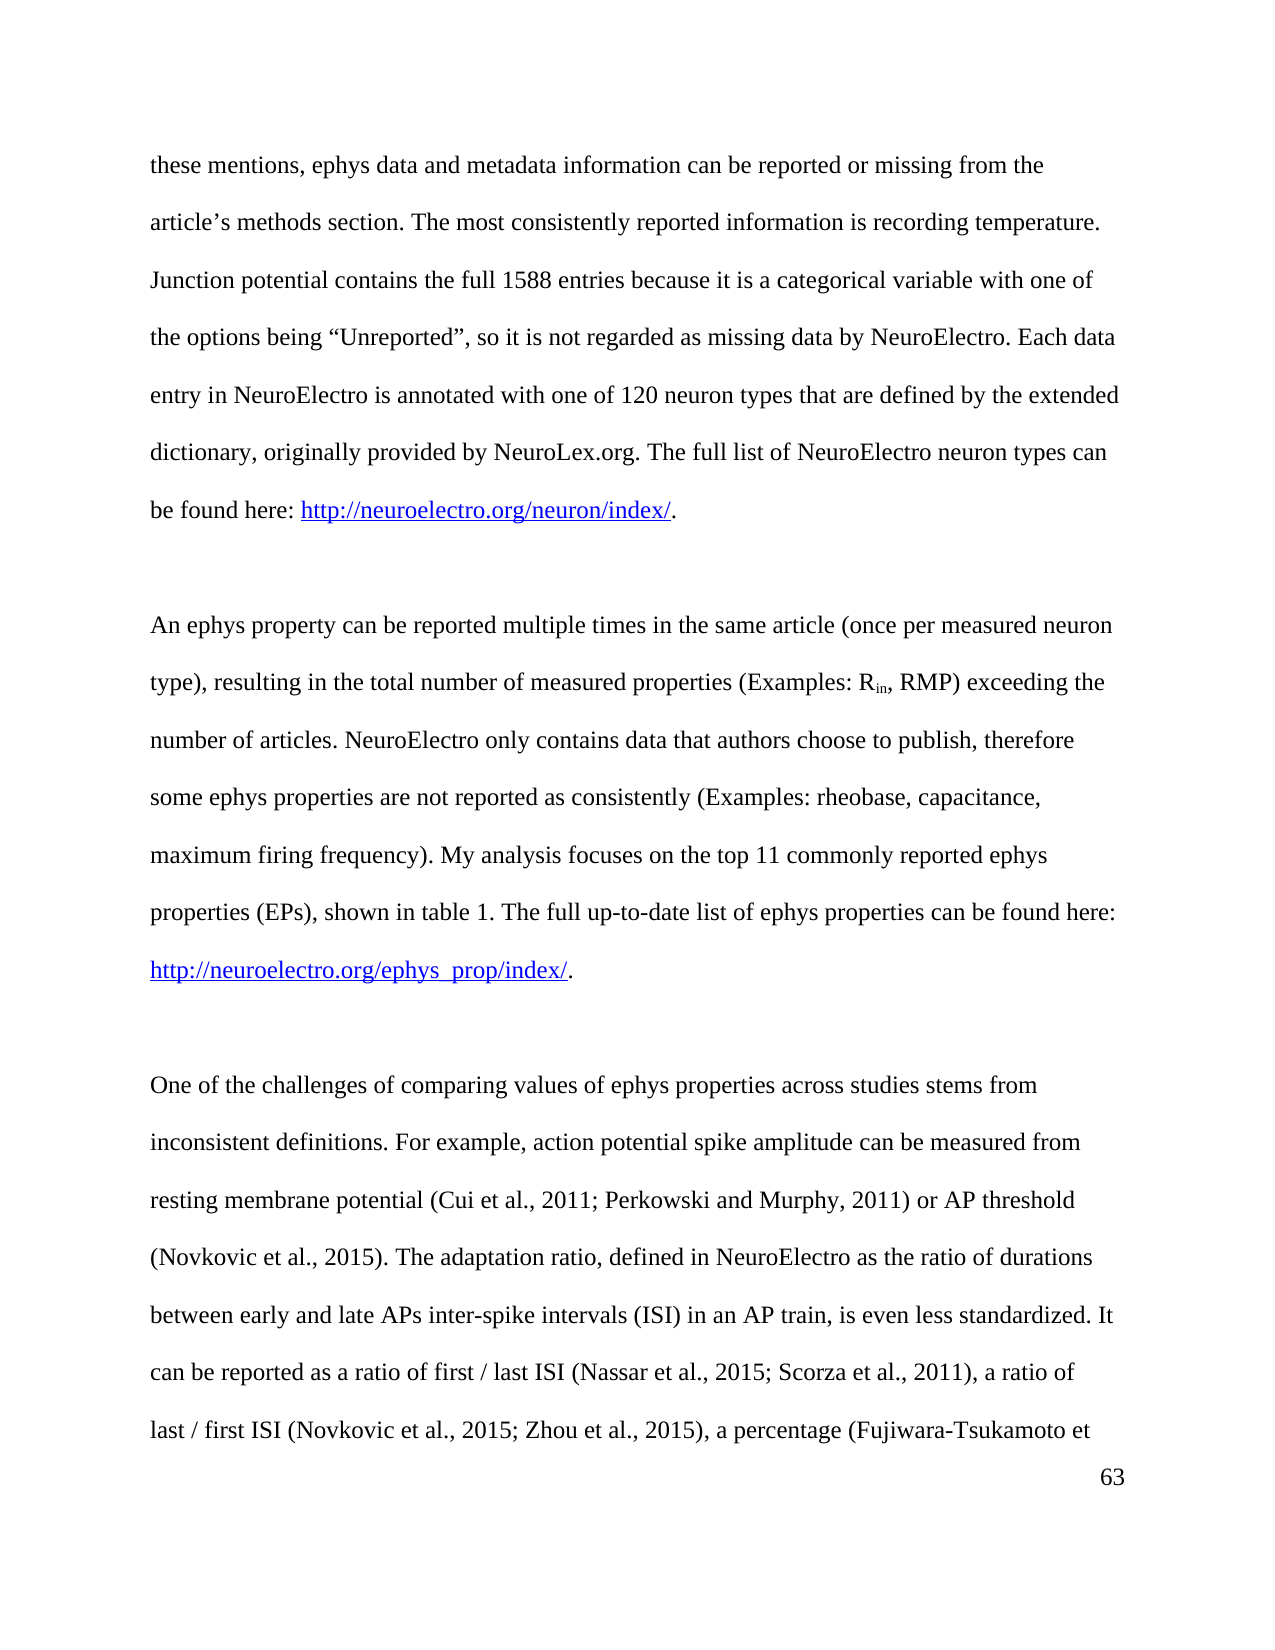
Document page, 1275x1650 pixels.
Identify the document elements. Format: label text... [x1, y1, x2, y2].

text An ephys property can be reported multiple times in the same article (once per measured neuron type), resulting in the total number of measured properties (Examples: Rin, RMP) exceeding the number of articles. NeuroElectro only contains data that authors choose to publish, therefore [150, 610, 1125, 754]
text some ephys properties are not reported as consistently (Examples: rheobase, capacitance, maximum firing frequency). My analysis focuses on the top 11 commonly reported ephys properties (EPs), shown in table 1. The full up-to-date list of ephys properties can be found here: http://neuroelectro.org/ephys_prop/index/. [150, 782, 1125, 984]
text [150, 1070, 1125, 1444]
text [150, 150, 1125, 524]
